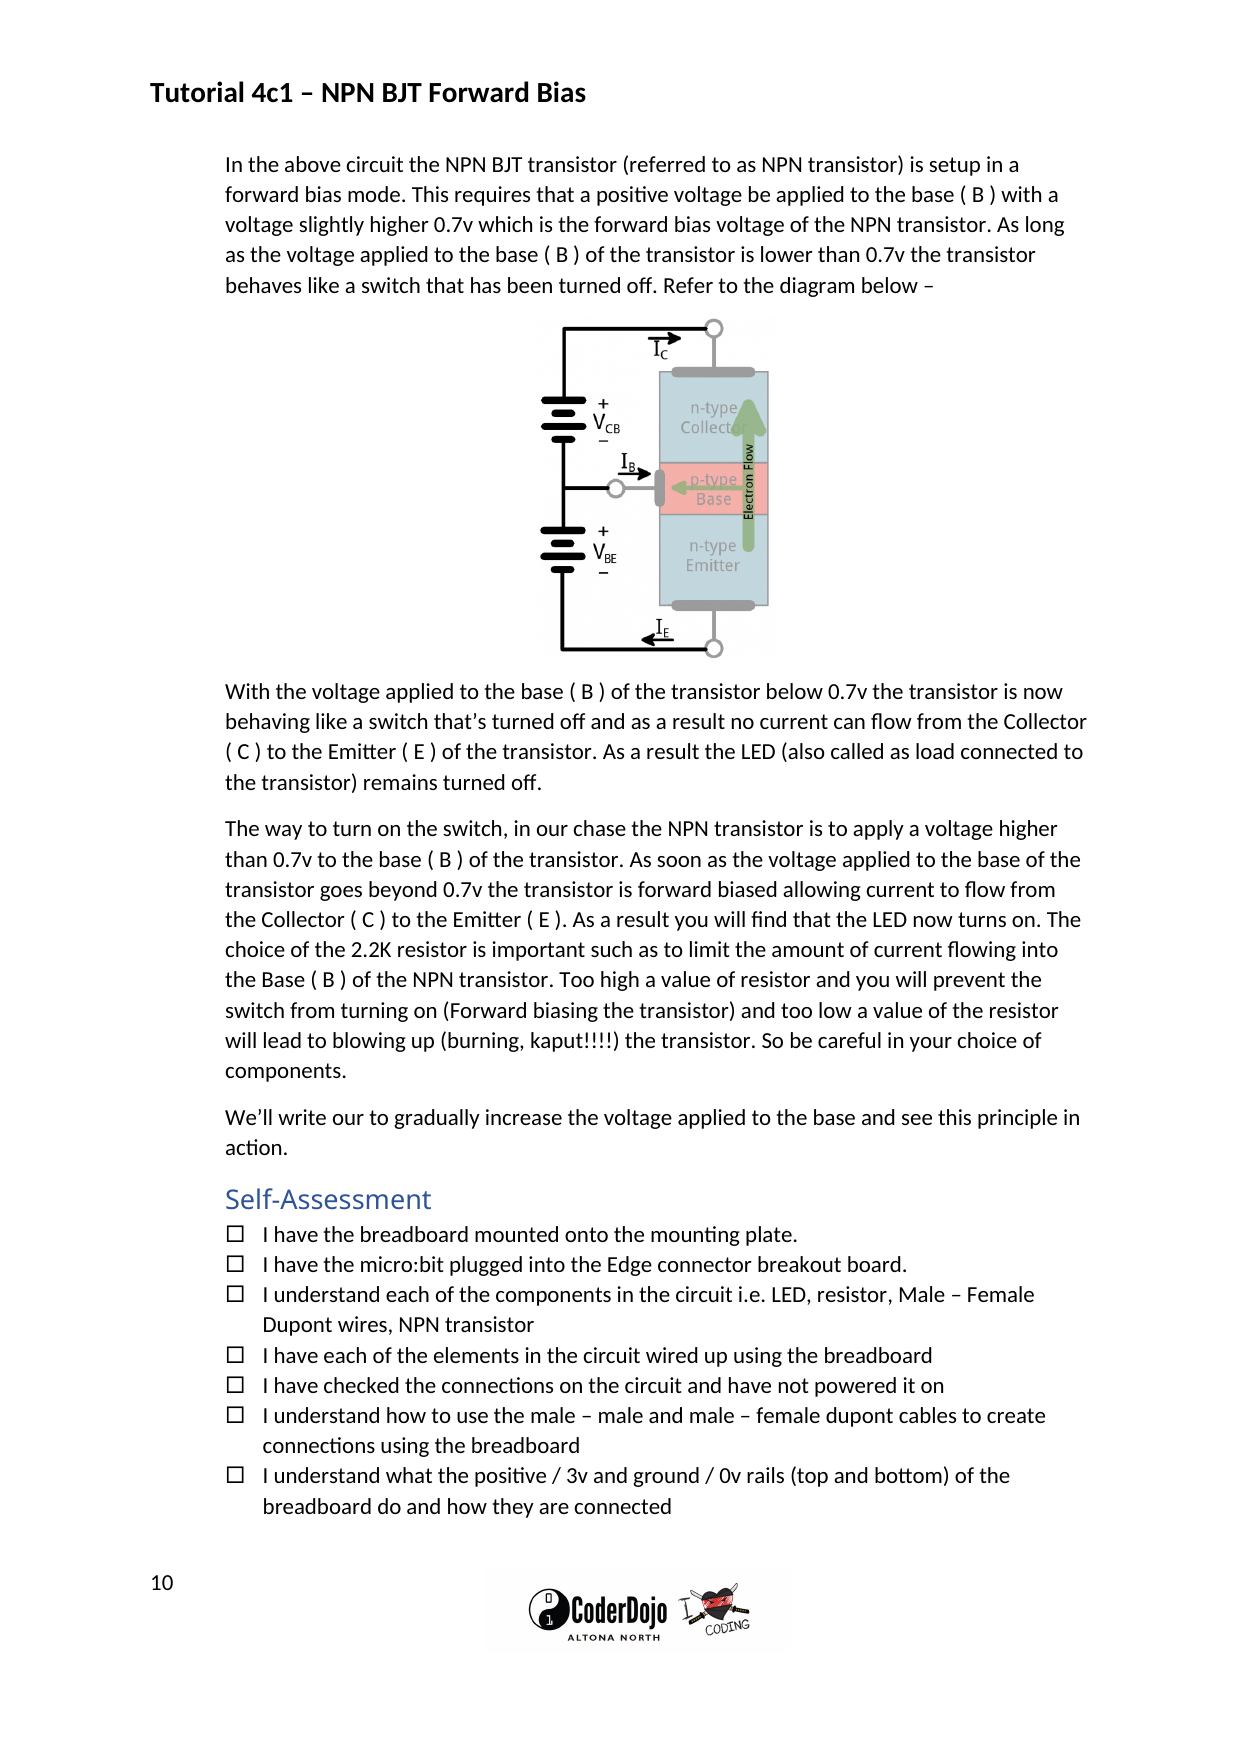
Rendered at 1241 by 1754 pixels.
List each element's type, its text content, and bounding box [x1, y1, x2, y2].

list I have checked the connections on the circuit and have not powered it on [225, 1371, 1090, 1399]
text With the voltage applied to the base ( B ) of the transistor below 0.7v the transistor is now behaving like a switch that’s turned off and as a result no current can flow from the Collector ( C ) to the Emitter ( E ) of the transistor. As a result the LED (also called as load connected to the transistor) remains turned off. [225, 677, 1090, 796]
list I have the micro:bit plugged into the Edge connector breakout board. [225, 1250, 1090, 1278]
list I have the breadboard mounted onto the mounting plate. [225, 1220, 1090, 1248]
subtitle Self-Assessment [225, 1180, 1090, 1217]
picture [486, 1568, 792, 1653]
list I understand each of the components in the circuit i.e. LED, resistor, Male – Female Dupont wires, NPN transistor [225, 1280, 1090, 1338]
text In the above circuit the NPN BJT transistor (referred to as NPN transistor) is setup in a forward bias mode. This requires that a positive voltage be applied to the base ( B ) with a voltage slightly higher 0.7v which is the forward bias voltage of the NPN transistor. As long as the voltage applied to the base ( B ) of the transistor is lower than 0.7v the transistor behaves like a switch that has been turned off. Refer to the diagram below – [225, 150, 1090, 299]
list I understand how to use the male – male and male – female dupont cables to create connections using the breadboard [225, 1401, 1090, 1459]
text We’ll write our to gradually increase the voltage applied to the base and see this principle in action. [225, 1103, 1090, 1161]
text The way to turn on the switch, in our chase the NPN transistor is to apply a voltage higher than 0.7v to the base ( B ) of the transistor. As soon as the voltage applied to the base of the transistor goes beyond 0.7v the transistor is forward biased allowing current to flow from the Collector ( C ) to the Emitter ( E ). As a result you will find that the LED now turns on. The choice of the 2.2K resistor is important such as to limit the amount of current flowing into the Base ( B ) of the NPN transistor. Too high a value of resistor and you will prevent the switch from turning on (Forward biasing the transistor) and too low a value of the resistor will lead to blowing up (burning, kaput!!!!) the transistor. So be careful in your choice of components. [225, 814, 1090, 1084]
list I have each of the elements in the circuit wired up using the breadboard [225, 1341, 1090, 1369]
list I understand what the positive / 3v and ground / 0v rails (top and bottom) of the breadboard do and how they are connected [225, 1462, 1090, 1520]
picture [537, 317, 778, 659]
